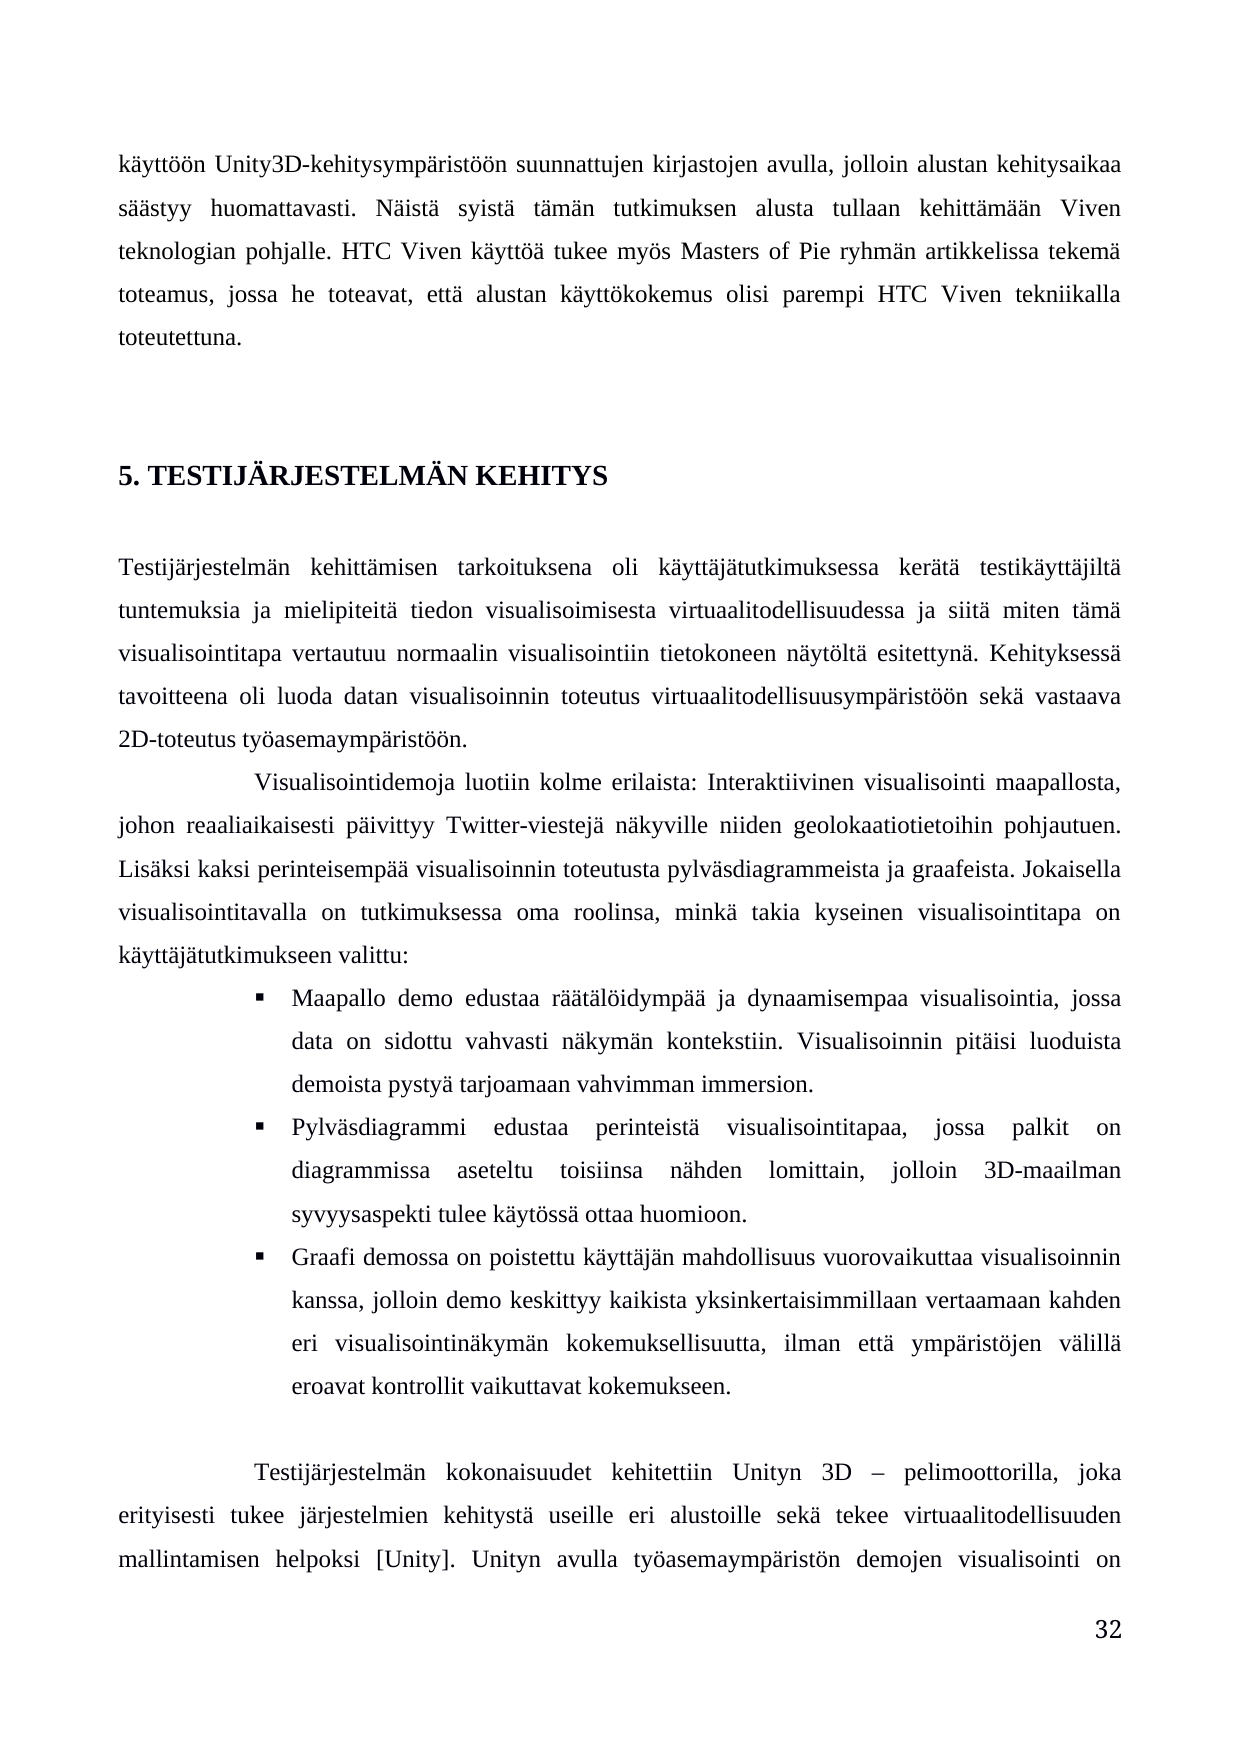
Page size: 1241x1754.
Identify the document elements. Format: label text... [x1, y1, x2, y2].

list Graafi demossa on poistettu käyttäjän mahdollisuus vuorovaikuttaa visualisoinnin kanssa, jolloin demo keskittyy kaikista yksinkertaisimmillaan vertaamaan kahden eri visualisointinäkymän kokemuksellisuutta, ilman että ympäristöjen välillä eroavat kontrollit vaikuttavat kokemukseen. [254, 1242, 1122, 1400]
text 5. TESTIJÄRJESTELMÄN KEHITYS [118, 458, 1122, 492]
text Visualisointidemoja luotiin kolme erilaista: Interaktiivinen visualisointi maapallosta, johon reaaliaikaisesti päivittyy Twitter-viestejä näkyville niiden geolokaatiotietoihin pohjautuen. Lisäksi kaksi perinteisempää visualisoinnin toteutusta pylväsdiagrammeista ja graafeista. Jokaisella visualisointitavalla on tutkimuksessa oma roolinsa, minkä takia kyseinen visualisointitapa on käyttäjätutkimukseen valittu: [118, 767, 1122, 969]
list Pylväsdiagrammi edustaa perinteistä visualisointitapaa, jossa palkit on diagrammissa aseteltu toisiinsa nähden lomittain, jolloin 3D-maailman syvyysaspekti tulee käytössä ottaa huomioon. [254, 1112, 1122, 1227]
list Maapallo demo edustaa räätälöidympää ja dynaamisempaa visualisointia, jossa data on sidottu vahvasti näkymän kontekstiin. Visualisoinnin pitäisi luoduista demoista pystyä tarjoamaan vahvimman immersion. [254, 983, 1122, 1098]
text Testijärjestelmän kehittämisen tarkoituksena oli käyttäjätutkimuksessa kerätä testikäyttäjiltä tuntemuksia ja mielipiteitä tiedon visualisoimisesta virtuaalitodellisuudessa ja siitä miten tämä visualisointitapa vertautuu normaalin visualisointiin tietokoneen näytöltä esitettynä. Kehityksessä tavoitteena oli luoda datan visualisoinnin toteutus virtuaalitodellisuusympäristöön sekä vastaava 2D-toteutus työasemaympäristöön. [118, 552, 1122, 753]
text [118, 149, 1122, 351]
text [118, 1457, 1122, 1572]
